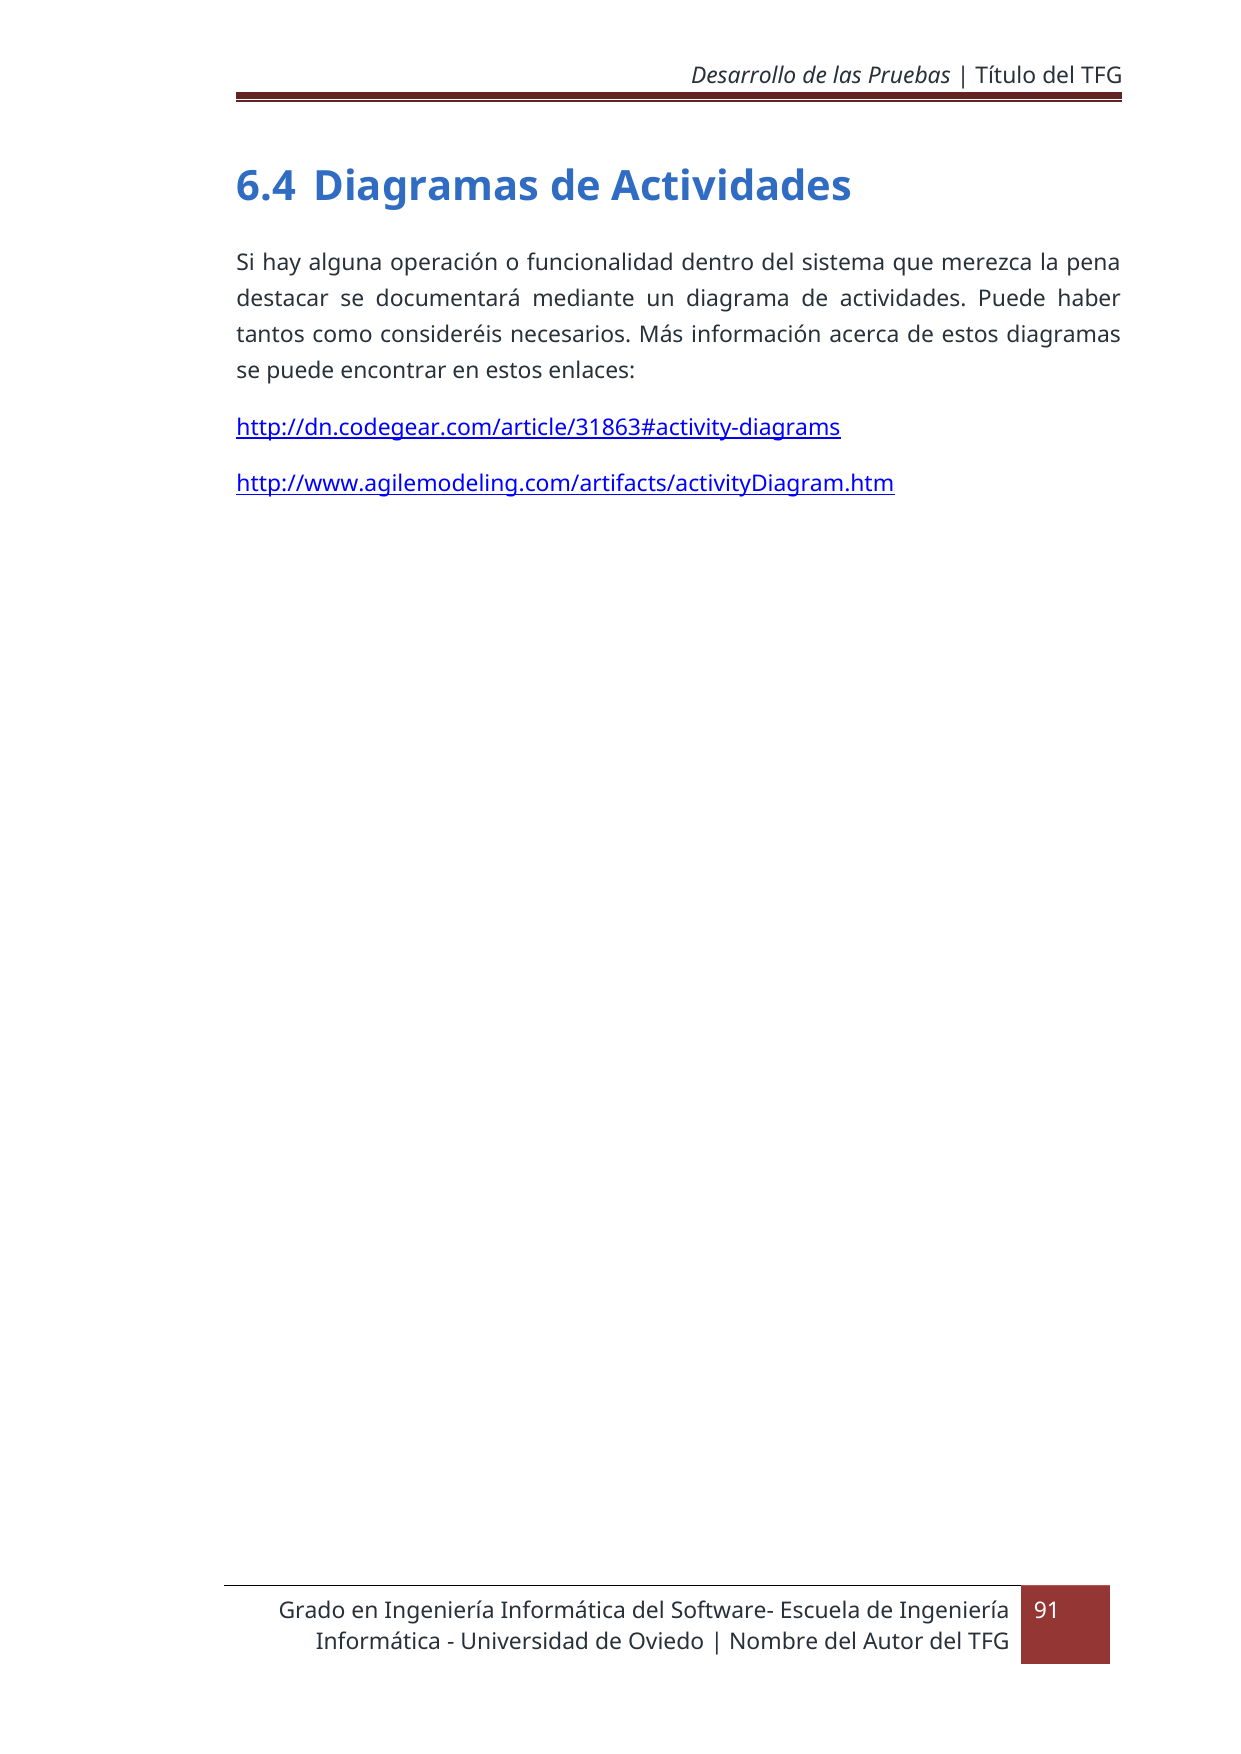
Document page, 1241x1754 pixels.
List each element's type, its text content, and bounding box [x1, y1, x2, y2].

text http://www.agilemodeling.com/artifacts/activityDiagram.htm [236, 467, 1122, 498]
subtitle Diagramas de Actividades [236, 156, 1122, 212]
text http://dn.codegear.com/article/31863#activity-diagrams [236, 410, 1122, 442]
text Si hay alguna operación o funcionalidad dentro del sistema que merezca la pena destacar se documentará mediante un diagrama de actividades. Puede haber tantos como consideréis necesarios. Más información acerca de estos diagramas se puede encontrar en estos enlaces: [236, 246, 1122, 385]
